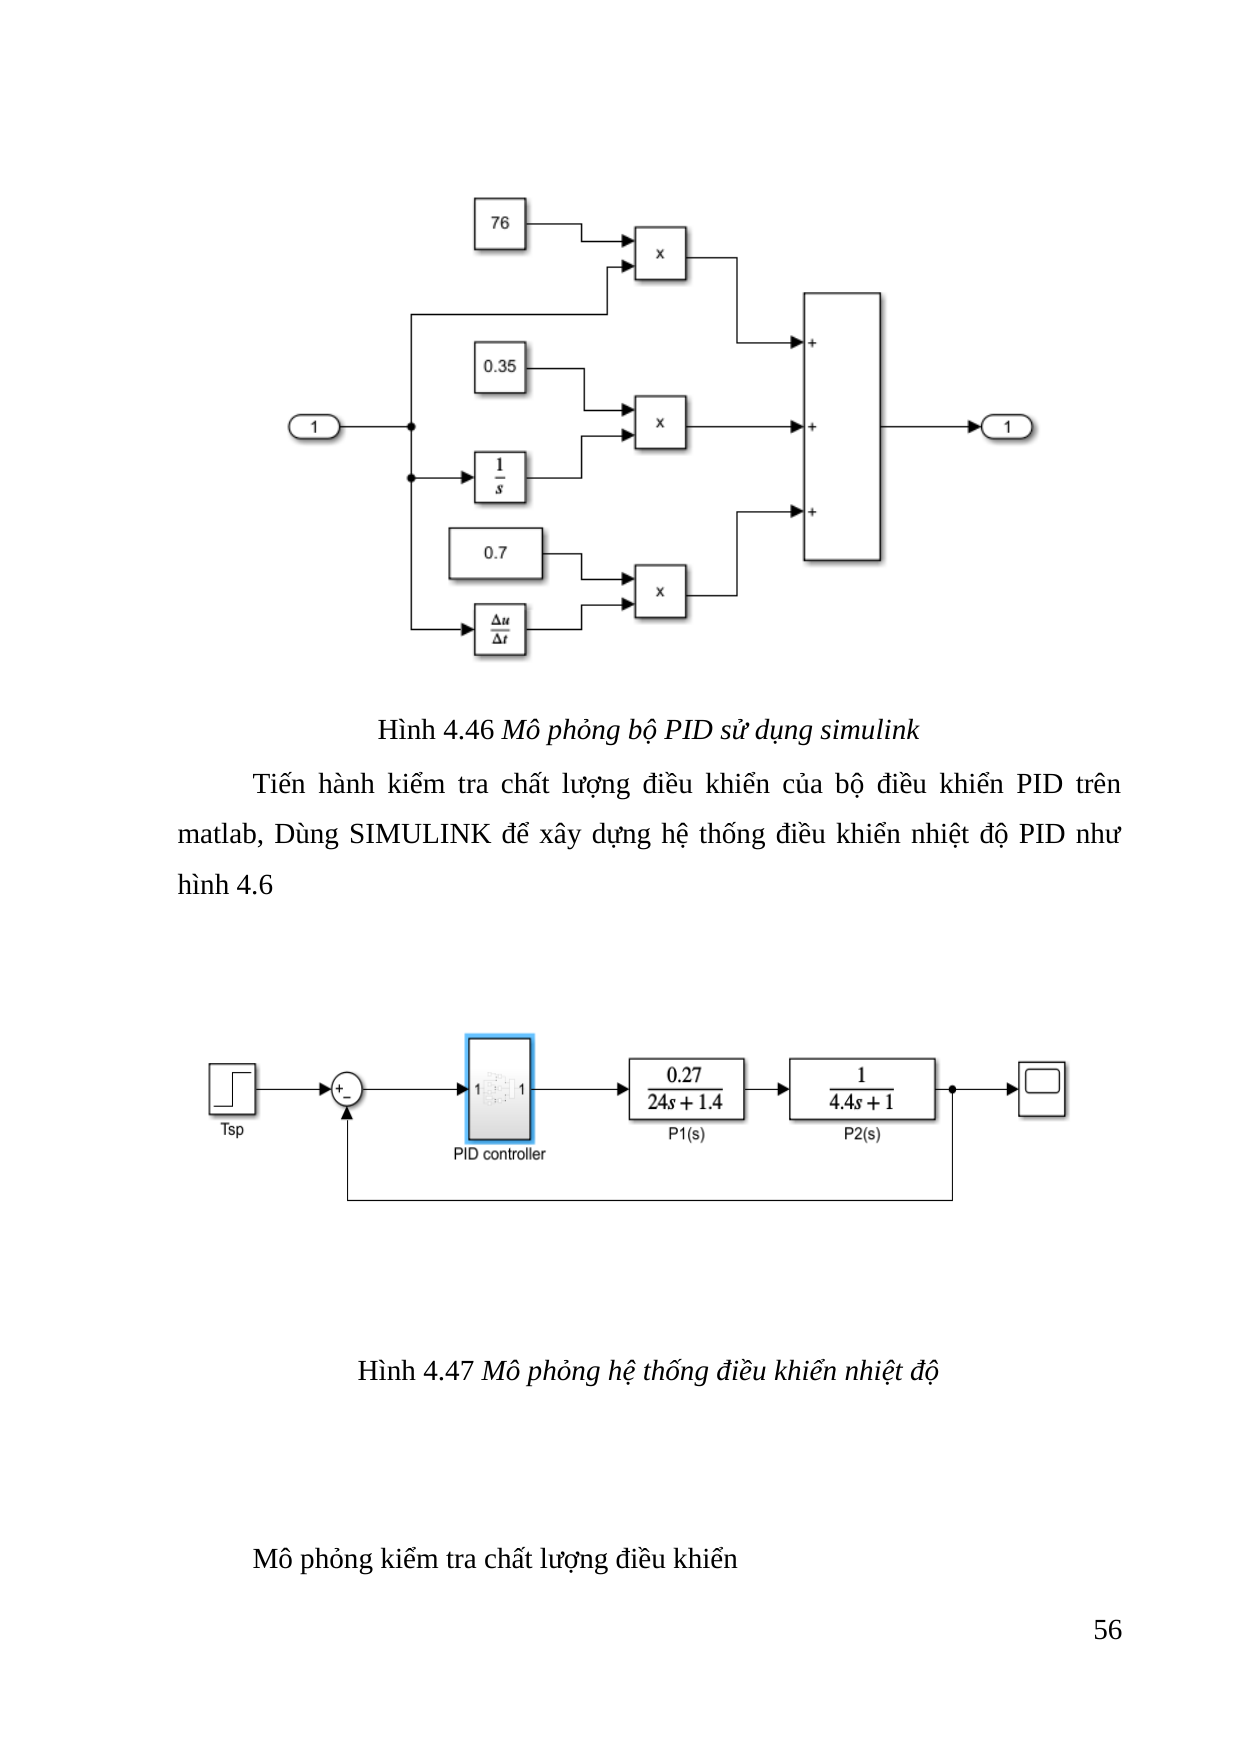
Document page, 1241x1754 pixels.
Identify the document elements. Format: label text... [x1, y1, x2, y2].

text Mô phỏng kiểm tra chất lượng điều khiển [177, 1541, 1122, 1575]
picture [177, 118, 1123, 679]
text Tiến hành kiểm tra chất lượng điều khiển của bộ điều khiển PID trên matlab, Dùng SIMULINK để xây dựng hệ thống điều khiển nhiệt độ PID như hình 4.6 [177, 766, 1122, 900]
picture [177, 933, 1123, 1320]
